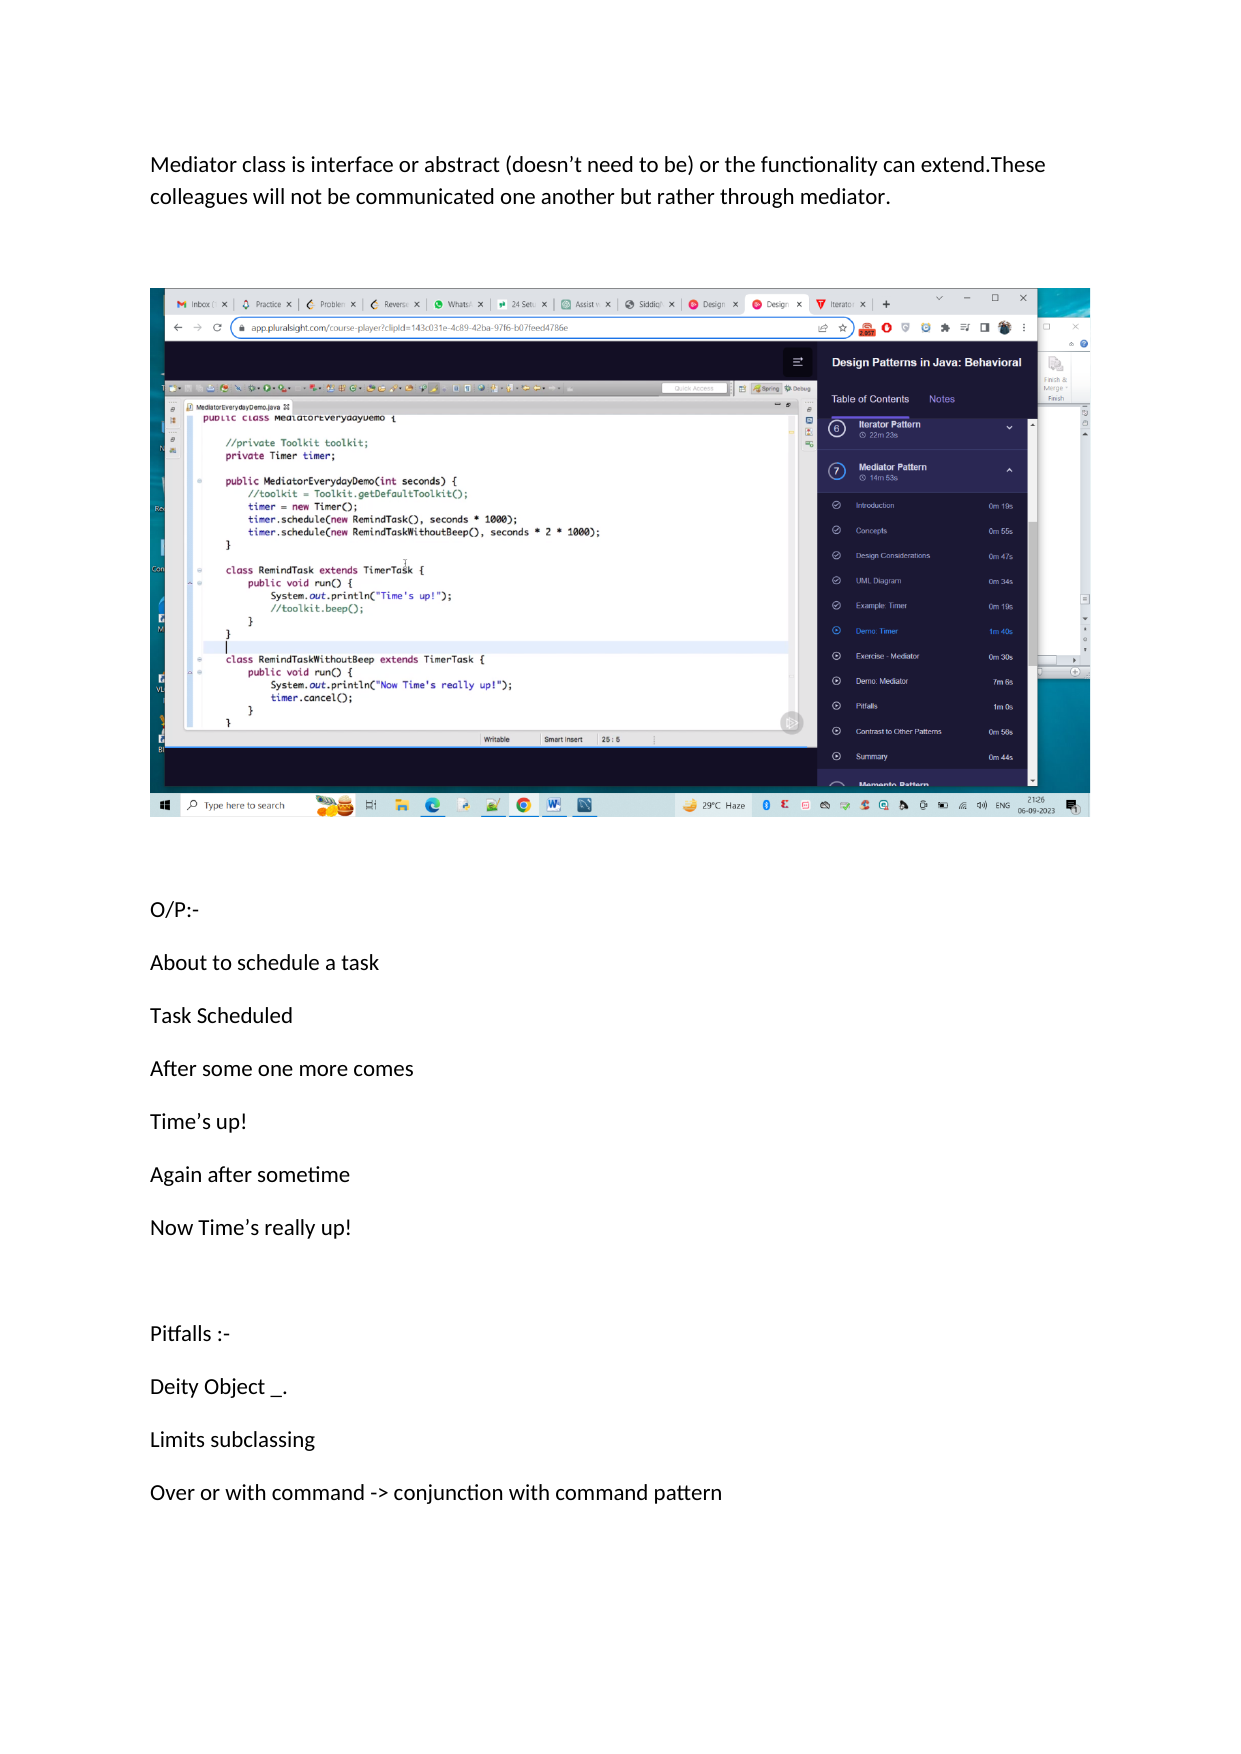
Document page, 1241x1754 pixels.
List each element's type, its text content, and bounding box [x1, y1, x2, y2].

text Time’s up! [150, 1107, 1090, 1135]
text Over or with command -> conjunction with command pattern [150, 1478, 1090, 1506]
text Again after sometime [150, 1160, 1090, 1188]
text Deity Object _. [150, 1372, 1090, 1400]
text O/P:- [150, 895, 1090, 923]
text Limits subclassing [150, 1425, 1090, 1453]
text Task Scheduled [150, 1001, 1090, 1029]
text Pitfalls :- [150, 1319, 1090, 1347]
text About to schedule a task [150, 948, 1090, 976]
picture [150, 288, 1091, 817]
text Mediator class is interface or abstract (doesn’t need to be) or the functionality can extend.These colleagues will not be communicated one another but rather through mediator. [150, 150, 1090, 210]
text Now Time’s really up! [150, 1213, 1090, 1241]
text After some one more comes [150, 1054, 1090, 1082]
